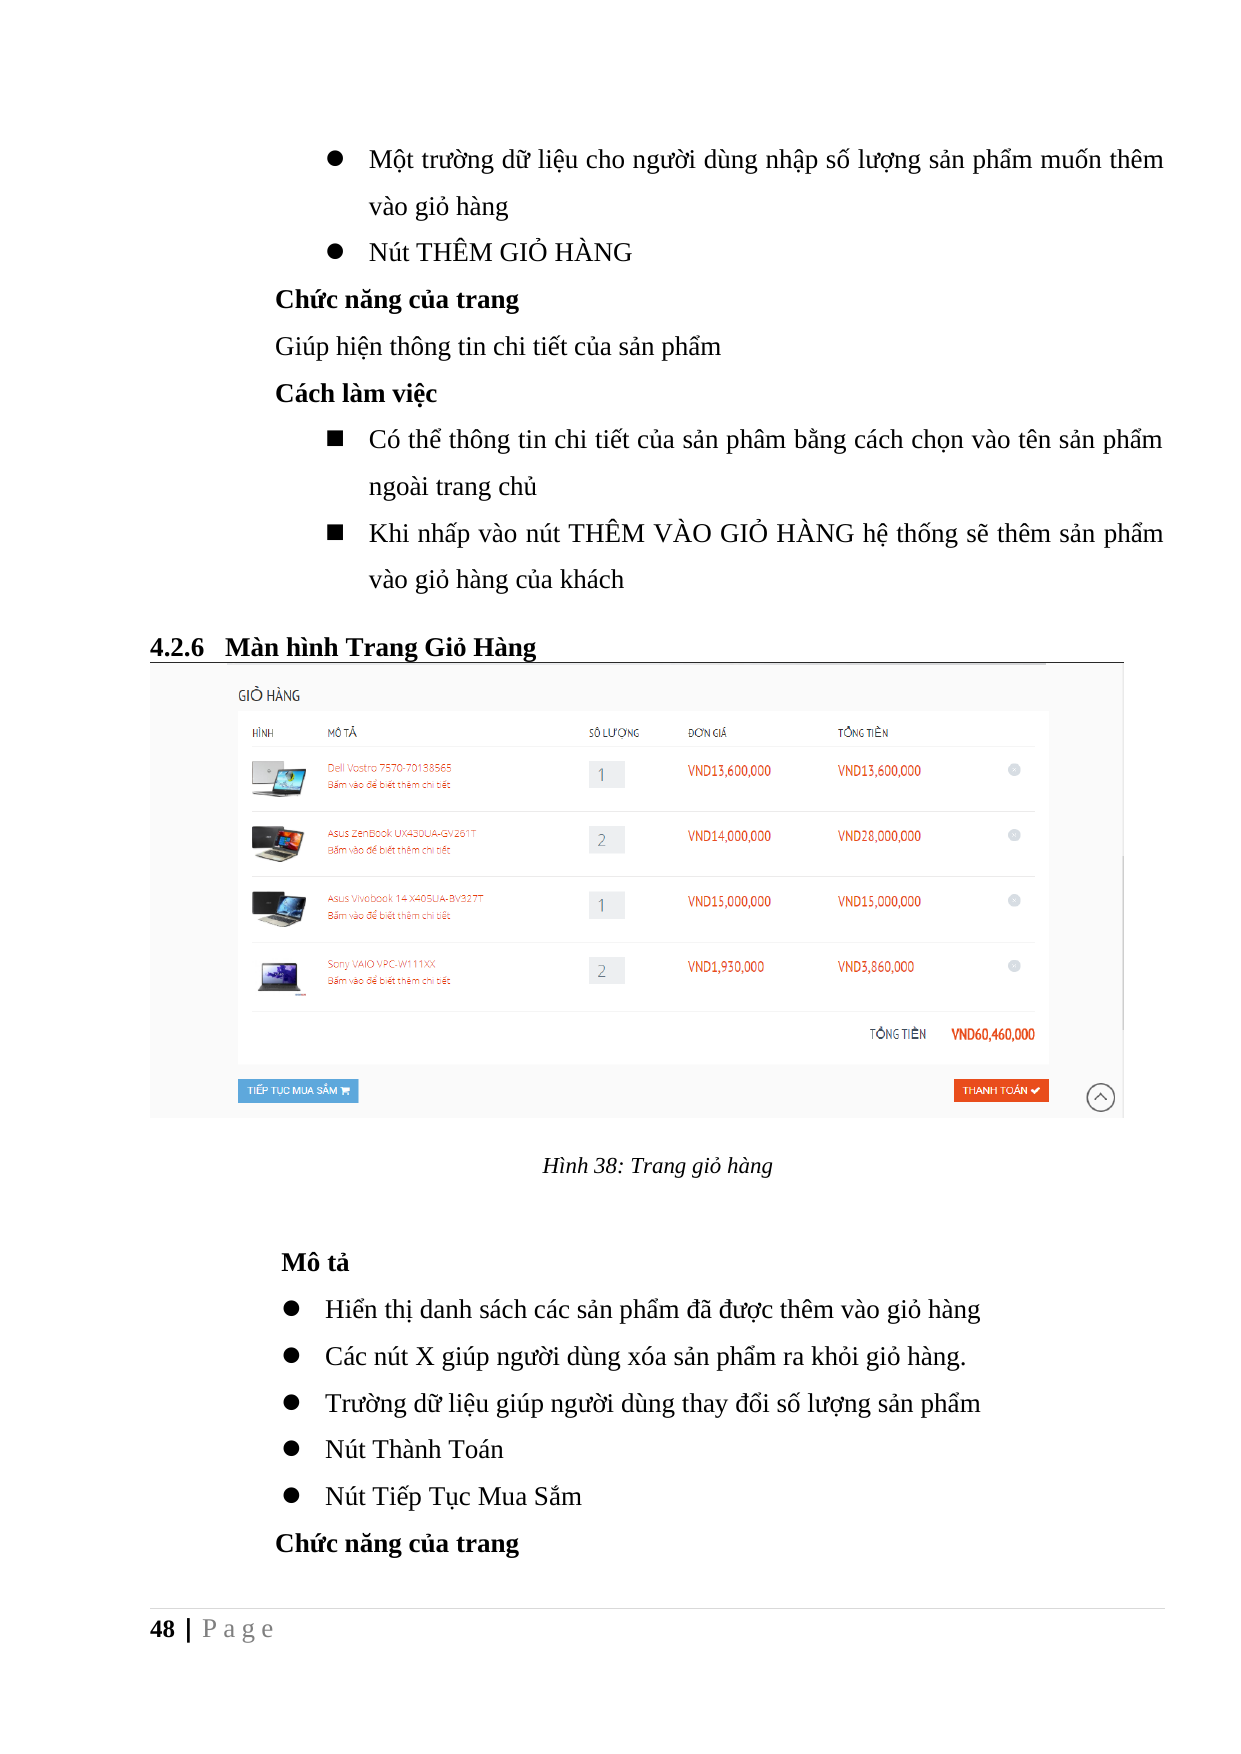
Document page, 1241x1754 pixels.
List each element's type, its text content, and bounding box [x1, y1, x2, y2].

list Nút THÊM GIỎ HÀNG [325, 237, 1165, 268]
list Một trường dữ liệu cho người dùng nhập số lượng sản phẩm muốn thêm vào giỏ hàng [325, 143, 1165, 221]
subtitle Màn hình Trang Giỏ Hàng [150, 631, 1165, 662]
list Trường dữ liệu giúp người dùng thay đổi số lượng sản phẩm [281, 1387, 1165, 1418]
list Khi nhấp vào nút THÊM VÀO GIỎ HÀNG hệ thống sẽ thêm sản phẩm vào giỏ hàng của khách [325, 517, 1165, 595]
text Hình 38: Trang giỏ hàng [150, 1152, 1165, 1179]
list Các nút X giúp người dùng xóa sản phẩm ra khỏi giỏ hàng. [281, 1340, 1165, 1371]
list Chức năng của trang [275, 283, 1165, 314]
picture [150, 662, 1124, 1118]
list Mô tả [281, 1246, 1165, 1277]
list Cách làm việc [275, 377, 1165, 408]
list Chức năng của trang [275, 1527, 1165, 1558]
list Nút Thành Toán [281, 1434, 1165, 1465]
list Nút Tiếp Tục Mua Sắm [281, 1481, 1165, 1512]
list Có thể thông tin chi tiết của sản phâm bằng cách chọn vào tên sản phẩm ngoài trang chủ [325, 423, 1165, 501]
list Hiển thị danh sách các sản phẩm đã được thêm vào giỏ hàng [281, 1293, 1165, 1324]
list Giúp hiện thông tin chi tiết của sản phẩm [275, 330, 1165, 361]
